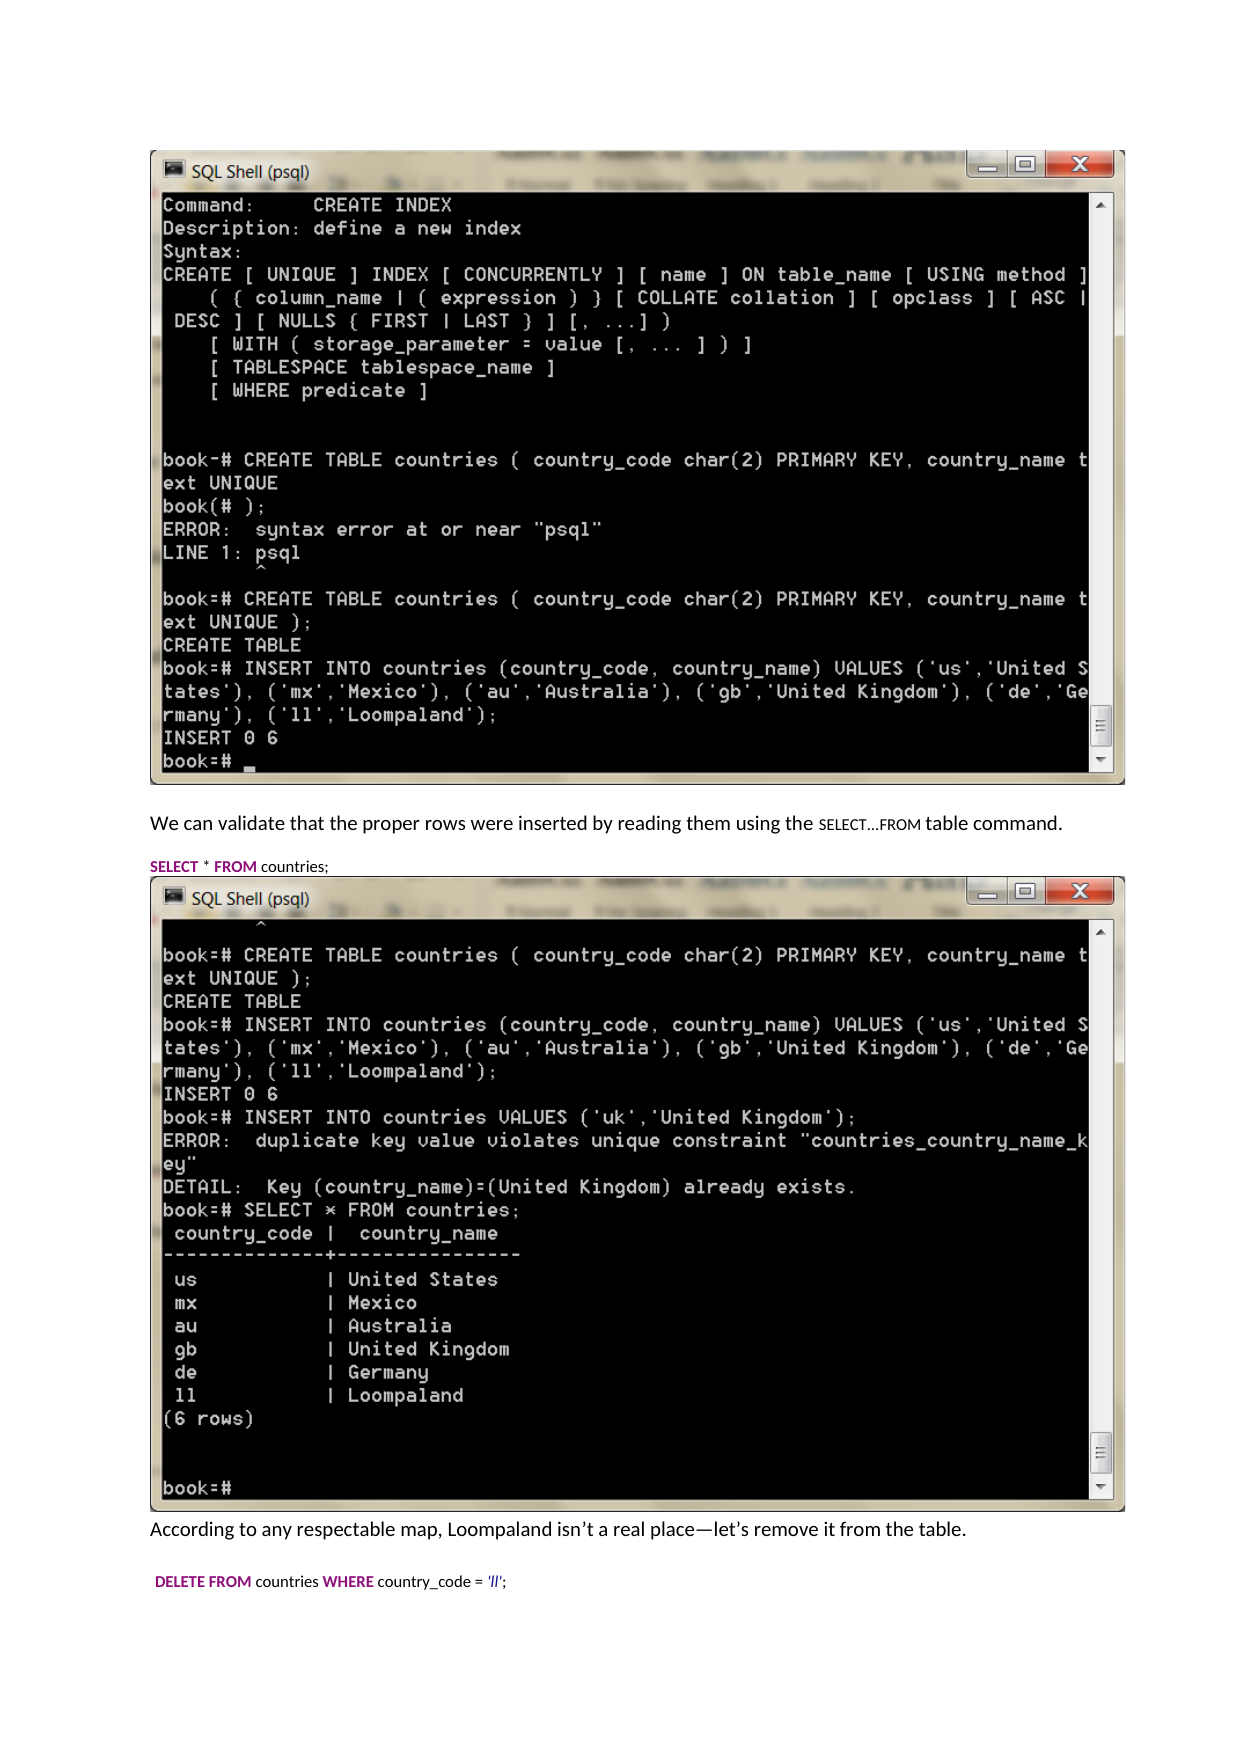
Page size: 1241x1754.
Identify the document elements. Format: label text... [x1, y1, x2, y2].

text SELECT * FROM countries; [150, 856, 1090, 876]
text According to any respectable map, Loompaland isn’t a real place—let’s remove it from the table. [150, 1517, 1090, 1542]
picture [150, 150, 1125, 785]
picture [150, 876, 1125, 1512]
text DELETE FROM countries WHERE country_code = 'll'; [150, 1567, 1090, 1593]
text We can validate that the proper rows were inserted by reading them using the SELECT...FROM table command. [150, 810, 1090, 836]
